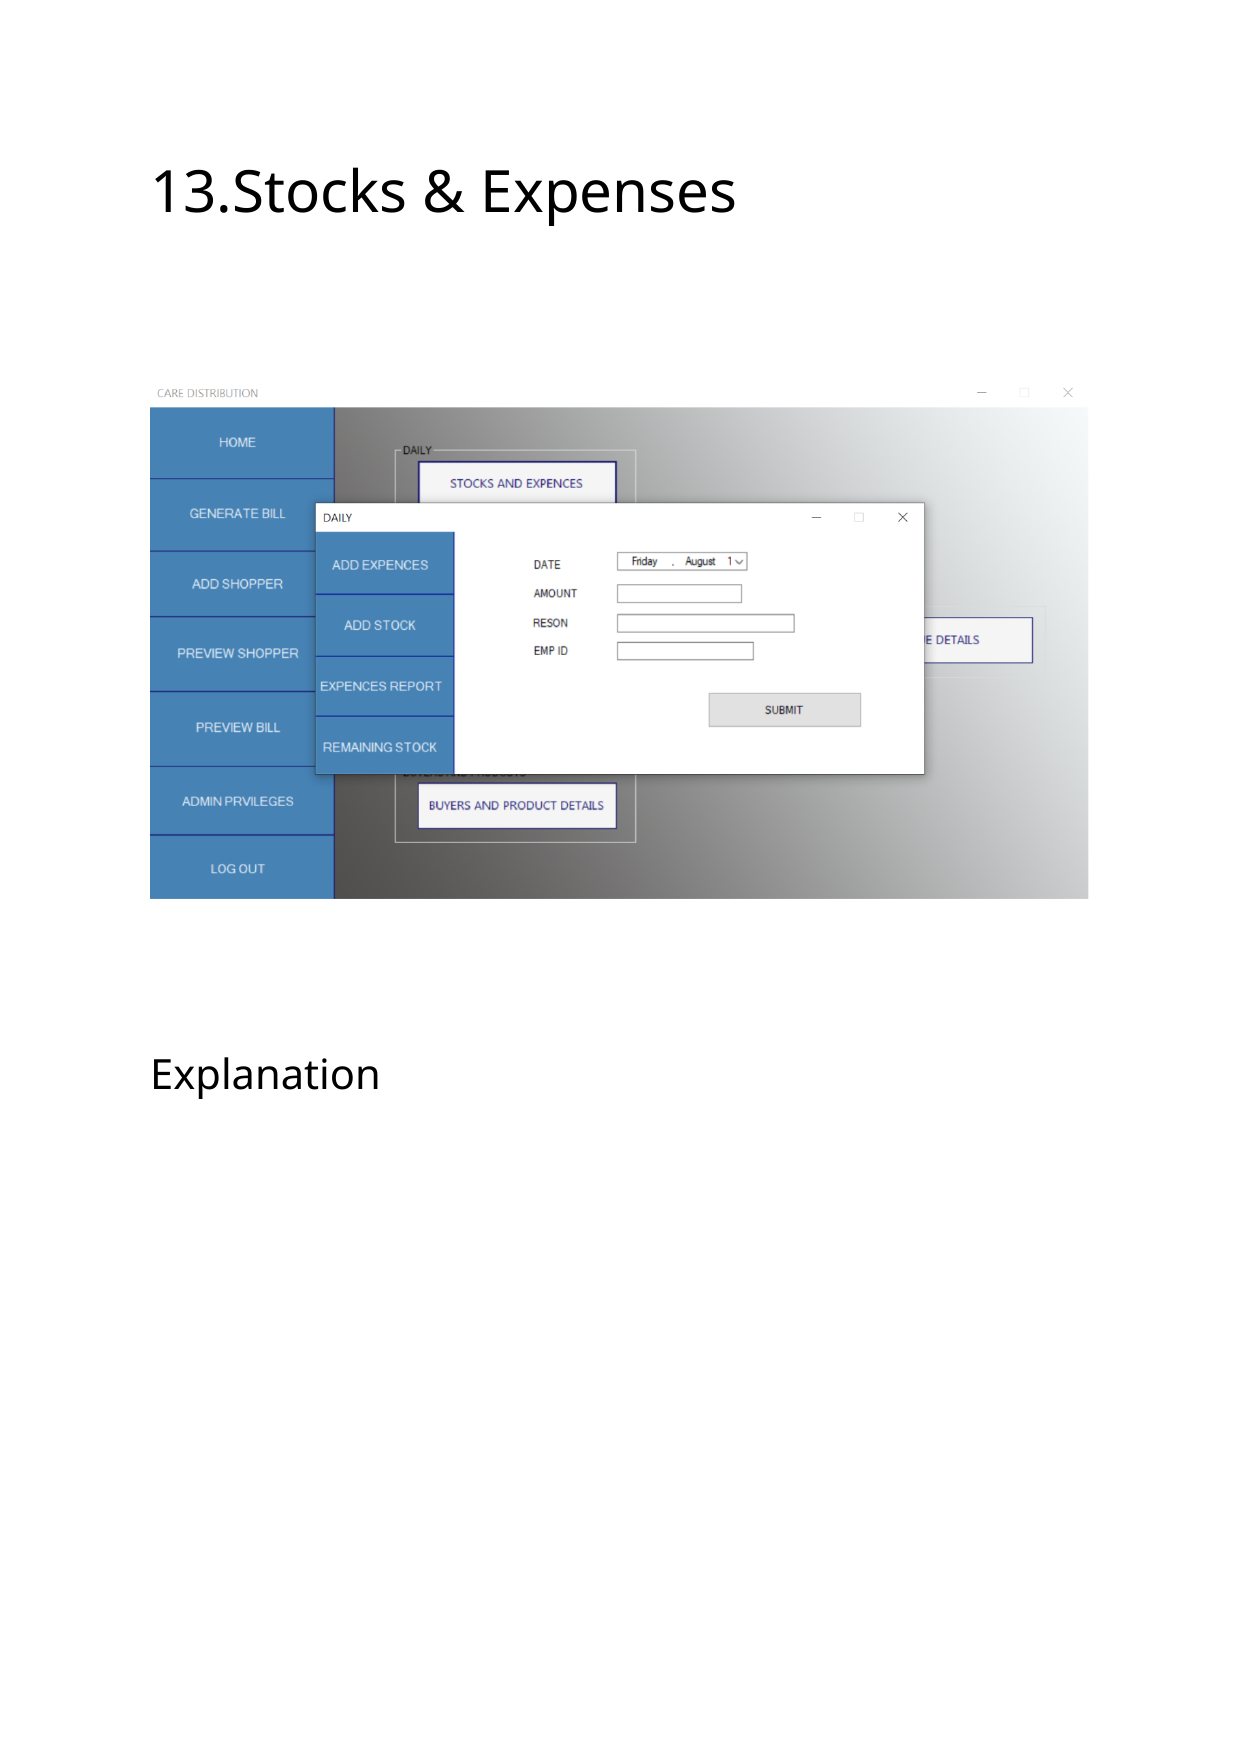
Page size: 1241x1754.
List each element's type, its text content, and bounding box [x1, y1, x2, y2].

picture [150, 379, 1089, 899]
text 13.Stocks & Expenses [150, 150, 1090, 229]
text Explanation [150, 1044, 1090, 1101]
